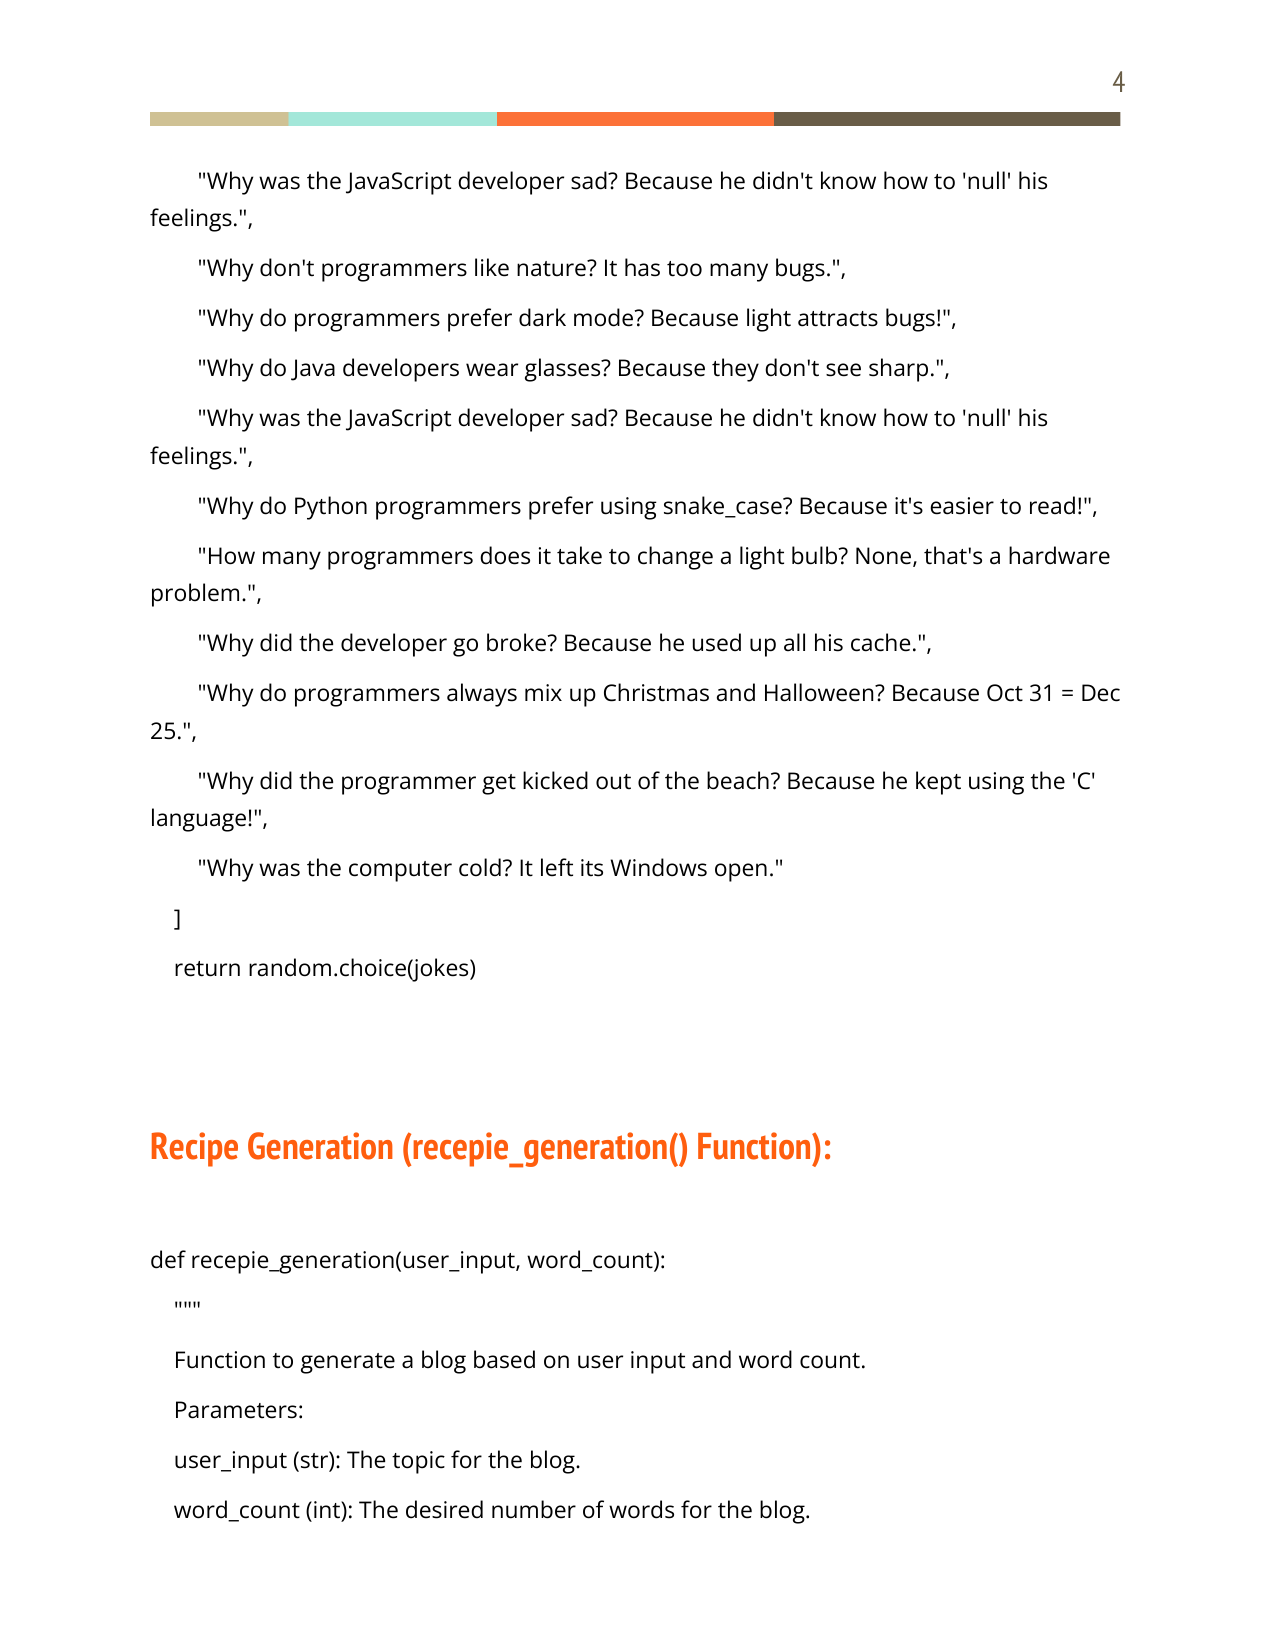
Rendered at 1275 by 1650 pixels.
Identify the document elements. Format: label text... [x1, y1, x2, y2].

text "Why do programmers prefer dark mode? Because light attracts bugs!", [150, 302, 1125, 333]
text "Why do programmers always mix up Christmas and Halloween? Because Oct 31 = Dec 25.", [150, 677, 1125, 746]
text "Why did the programmer get kicked out of the beach? Because he kept using the 'C' language!", [150, 765, 1125, 833]
text "Why was the computer cold? It left its Windows open." [150, 852, 1125, 883]
text ] [150, 902, 1125, 933]
text def recepie_generation(user_input, word_count): [150, 1244, 1125, 1275]
text Parameters: [150, 1394, 1125, 1425]
text return random.choice(jokes) [150, 952, 1125, 983]
text "Why was the JavaScript developer sad? Because he didn't know how to 'null' his feelings.", [150, 165, 1125, 233]
text "Why did the developer go broke? Because he used up all his cache.", [150, 627, 1125, 658]
subtitle Recipe Generation (recepie_generation() Function): [150, 1121, 1125, 1169]
text user_input (str): The topic for the blog. [150, 1444, 1125, 1475]
text "Why was the JavaScript developer sad? Because he didn't know how to 'null' his feelings.", [150, 402, 1125, 471]
text "How many programmers does it take to change a light bulb? None, that's a hardware problem.", [150, 540, 1125, 608]
picture [150, 112, 1121, 126]
text word_count (int): The desired number of words for the blog. [150, 1494, 1125, 1525]
text "Why do Java developers wear glasses? Because they don't see sharp.", [150, 352, 1125, 383]
text Function to generate a blog based on user input and word count. [150, 1344, 1125, 1375]
text """ [150, 1294, 1125, 1325]
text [150, 252, 1125, 283]
text "Why do Python programmers prefer using snake_case? Because it's easier to read!", [150, 490, 1125, 521]
